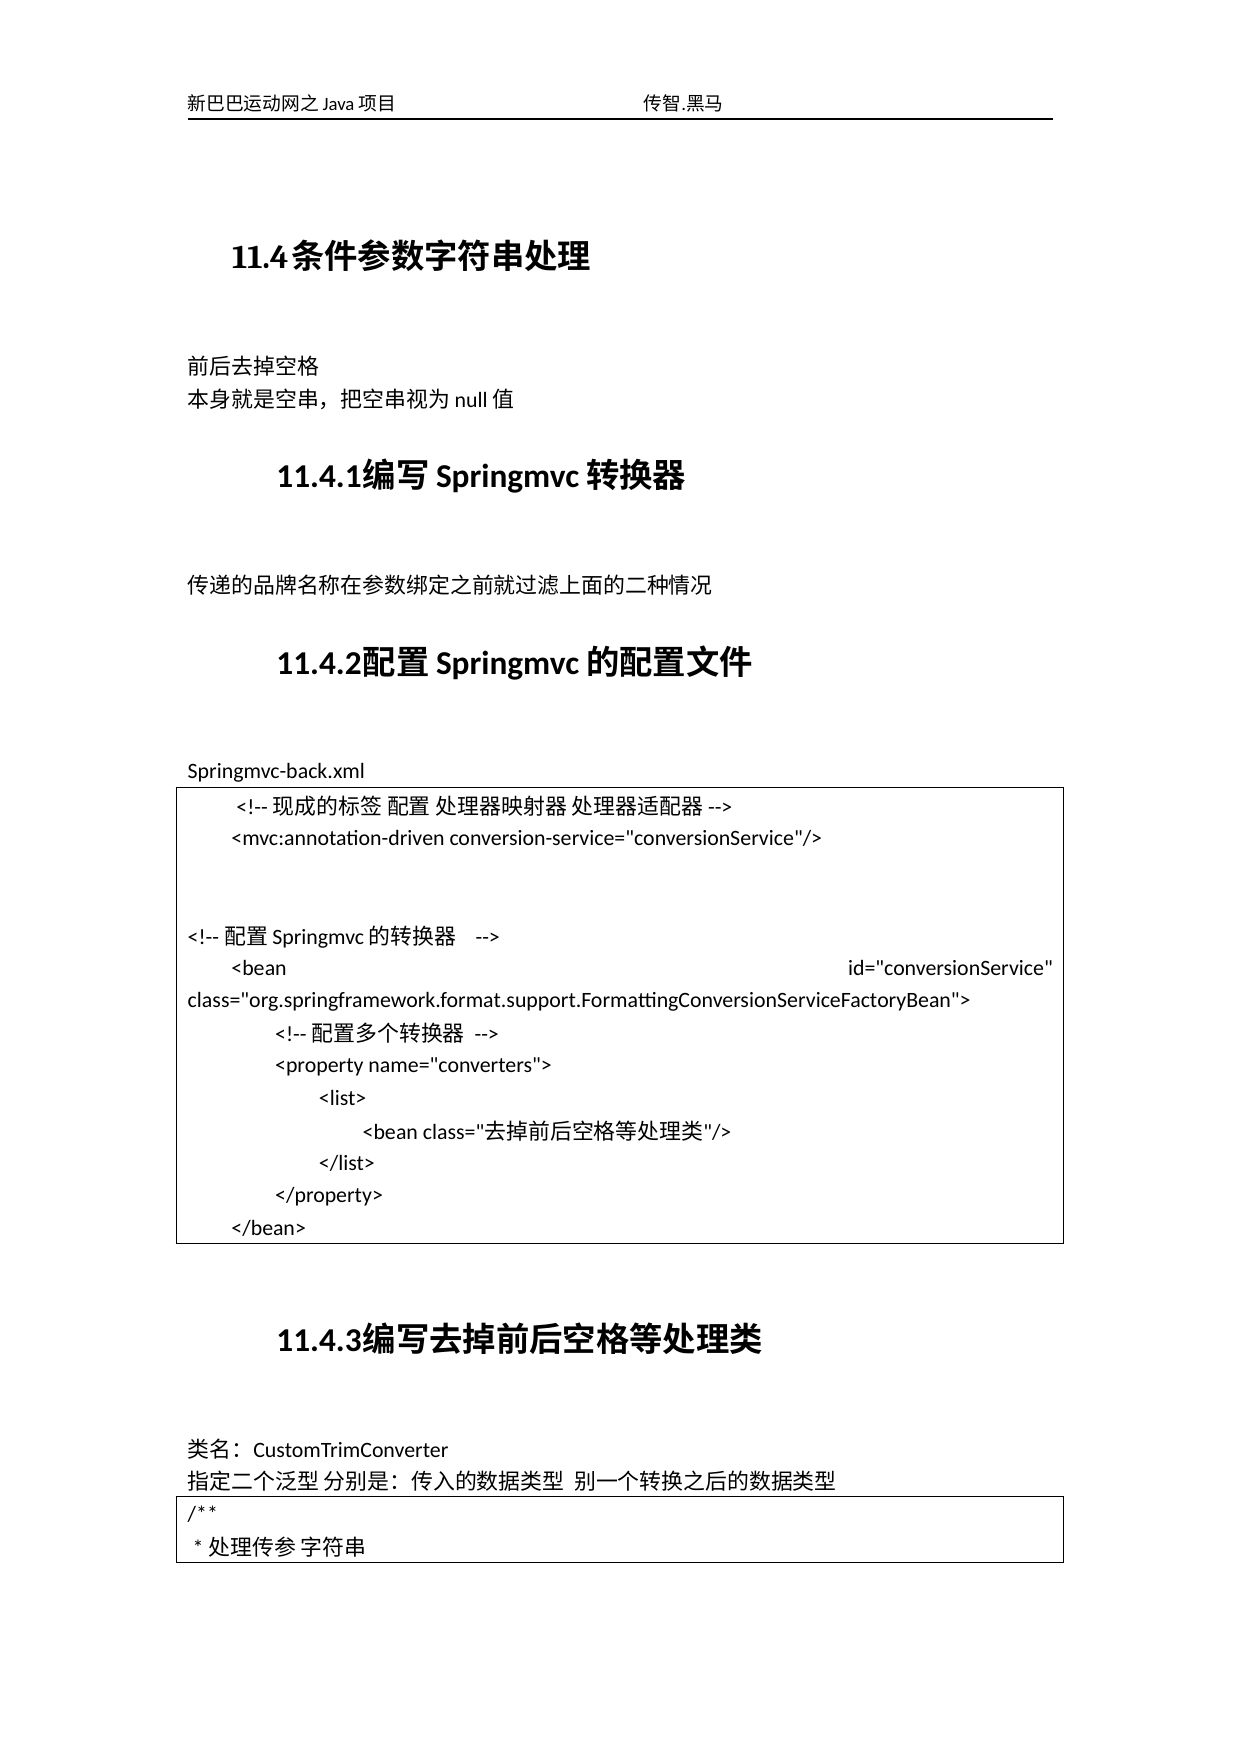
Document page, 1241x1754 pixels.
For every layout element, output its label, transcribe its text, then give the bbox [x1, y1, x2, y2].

text Springmvc-back.xml [187, 755, 1053, 787]
text 指定二个泛型 分别是：传入的数据类型 别一个转换之后的数据类型 [187, 1464, 1053, 1496]
subtitle 编写Springmvc转换器 [276, 441, 1053, 506]
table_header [177, 1497, 1063, 1562]
table_header <!-- 现成的标签 配置 处理器映射器 处理器适配器 --> <mvc:annotation-driven conversion-service="conversionService"/> <!-- 配置Springmvc的转换器 --> <bean id="conversionService" class="org.springframework.format.support.FormattingConversionServiceFactoryBean"> <!-- 配置多个转换器 --> <property name="converters"> <list> <bean class="去掉前后空格等处理类"/> </list> </property> </bean> [177, 788, 1063, 1243]
text 类名：CustomTrimConverter [187, 1431, 1053, 1464]
text 前后去掉空格 [187, 349, 1053, 381]
subtitle 配置Springmvc的配置文件 [276, 628, 1053, 693]
subtitle 编写去掉前后空格等处理类 [276, 1304, 1053, 1369]
text 传递的品牌名称在参数绑定之前就过滤上面的二种情况 [187, 568, 1053, 601]
text 本身就是空串，把空串视为null值 [187, 381, 1053, 414]
subtitle 条件参数字符串处理 [232, 222, 1053, 287]
